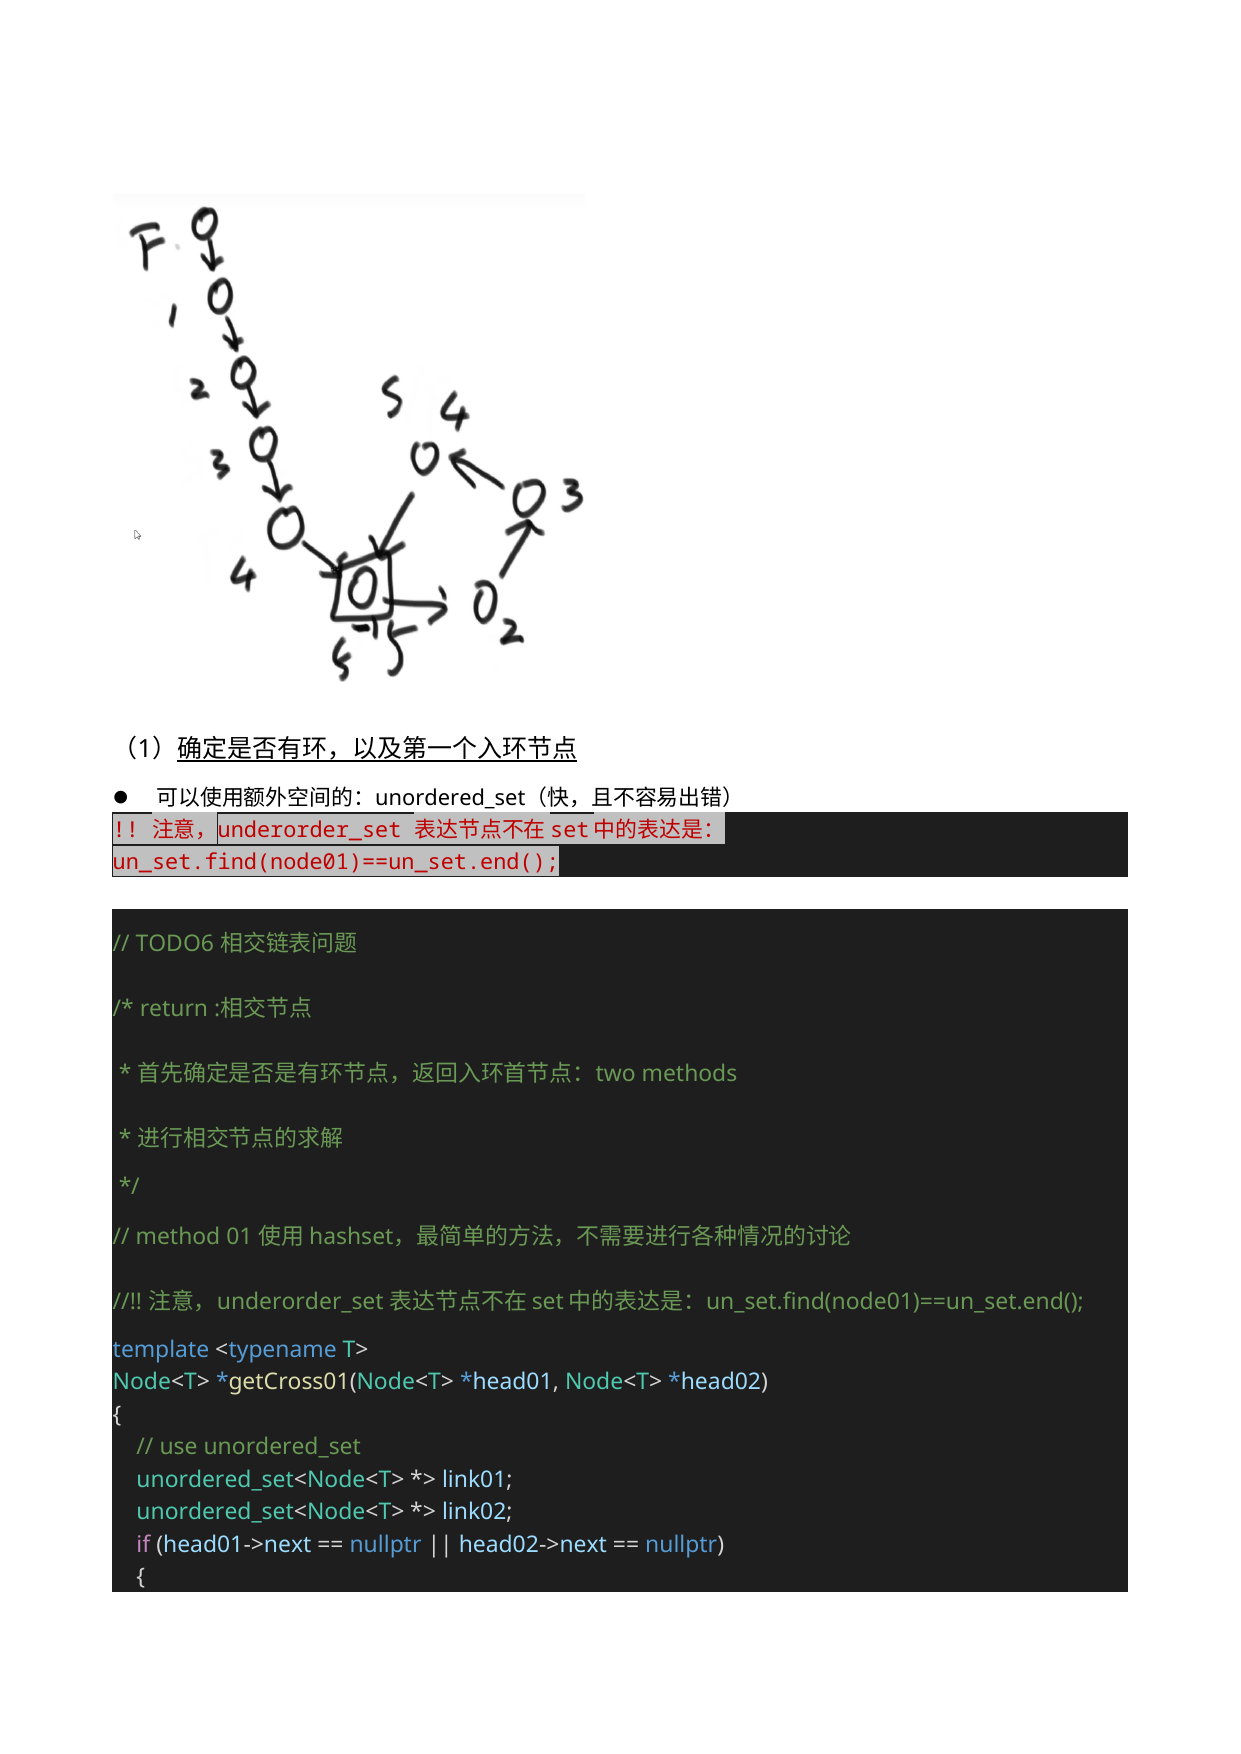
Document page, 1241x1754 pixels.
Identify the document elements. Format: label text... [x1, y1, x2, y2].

text Node<T> *getCross01(Node<T> *head01, Node<T> *head02) [112, 1364, 1128, 1397]
text // method 01 使用hashset，最简单的方法，不需要进行各种情况的讨论 [112, 1202, 1128, 1267]
text if (head01->next == nullptr || head02->next == nullptr) [112, 1527, 1128, 1559]
text { [112, 1397, 1128, 1429]
text { [112, 1559, 1128, 1592]
text unordered_set<Node<T> *> link01; [112, 1462, 1128, 1494]
text !! 注意，underorder_set 表达节点不在set中的表达是：un_set.find(node01)==un_set.end(); [112, 812, 1128, 877]
text * 进行相交节点的求解 [112, 1104, 1128, 1169]
list 可以使用额外空间的：unordered_set（快，且不容易出错） [112, 779, 1128, 812]
text /* return :相交节点 [112, 974, 1128, 1039]
text // TODO6 相交链表问题 [112, 909, 1128, 974]
text unordered_set<Node<T> *> link02; [112, 1494, 1128, 1527]
text */ [112, 1169, 1128, 1202]
text template <typename T> [112, 1332, 1128, 1364]
text * 首先确定是否是有环节点，返回入环首节点：two methods [112, 1039, 1128, 1104]
list 确定是否有环，以及第一个入环节点 [112, 714, 1128, 779]
text //!! 注意，underorder_set 表达节点不在set中的表达是：un_set.find(node01)==un_set.end(); [112, 1267, 1128, 1332]
text // use unordered_set [112, 1429, 1128, 1462]
picture [112, 194, 585, 697]
